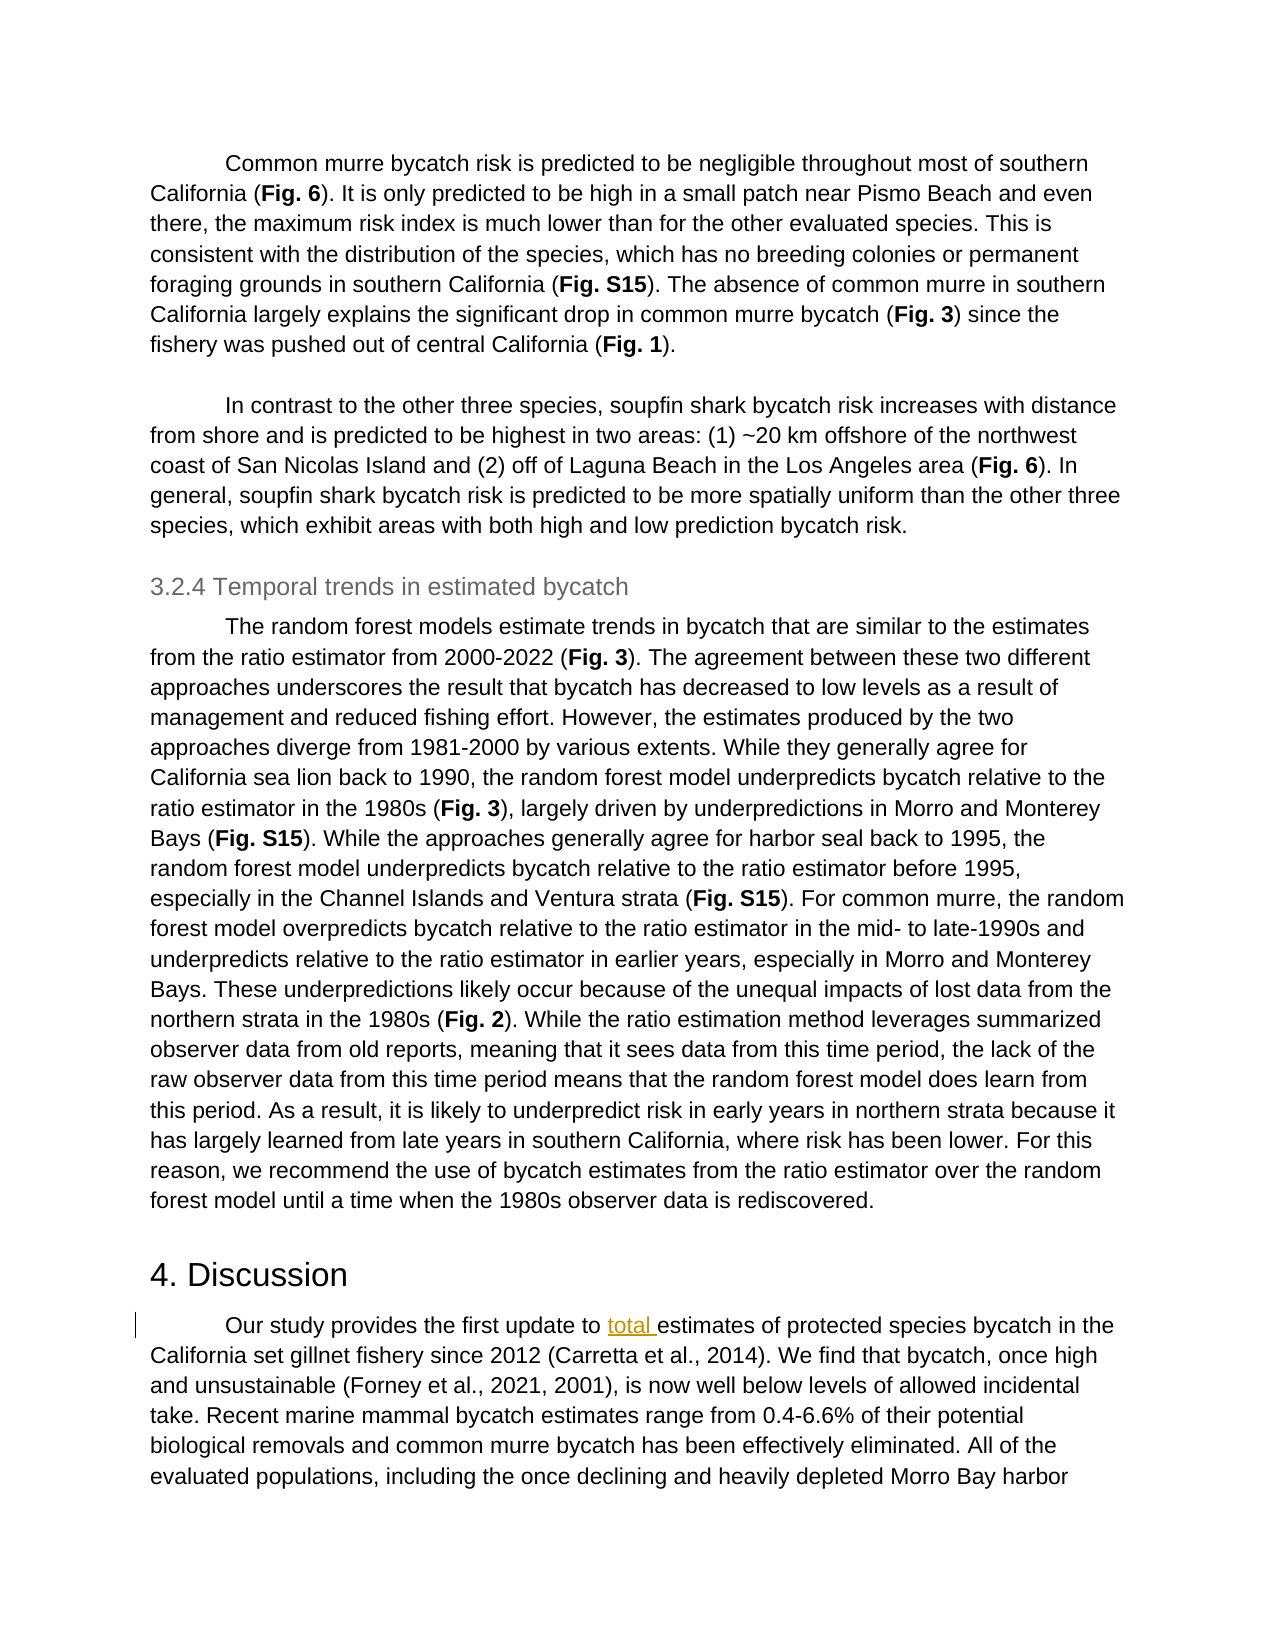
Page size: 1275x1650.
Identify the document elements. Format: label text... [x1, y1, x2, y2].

text Common murre bycatch risk is predicted to be negligible throughout most of southern California (Fig. 6). It is only predicted to be high in a small patch near Pismo Beach and even there, the maximum risk index is much lower than for the other evaluated species. This is consistent with the distribution of the species, which has no breeding colonies or permanent foraging grounds in southern California (Fig. S15). The absence of common murre in southern California largely explains the significant drop in common murre bycatch (Fig. 3) since the fishery was pushed out of central California (Fig. 1). [150, 150, 1125, 358]
subtitle 3.2.4 Temporal trends in estimated bycatch [150, 572, 1125, 601]
text In contrast to the other three species, soupfin shark bycatch risk increases with distance from shore and is predicted to be highest in two areas: (1) ~20 km offshore of the northwest coast of San Nicolas Island and (2) off of Laguna Beach in the Los Angeles area (Fig. 6). In general, soupfin shark bycatch risk is predicted to be more spatially uniform than the other three species, which exhibit areas with both high and low prediction bycatch risk. [150, 392, 1125, 539]
text The random forest models estimate trends in bycatch that are similar to the estimates from the ratio estimator from 2000-2022 (Fig. 3). The agreement between these two different approaches underscores the result that bycatch has decreased to low levels as a result of management and reduced fishing effort. However, the estimates produced by the two approaches diverge from 1981-2000 by various extents. While they generally agree for California sea lion back to 1990, the random forest model underpredicts bycatch relative to the ratio estimator in the 1980s (Fig. 3), largely driven by underpredictions in Morro and Monterey Bays (Fig. S15). While the approaches generally agree for harbor seal back to 1995, the random forest model underpredicts bycatch relative to the ratio estimator before 1995, especially in the Channel Islands and Ventura strata (Fig. S15). For common murre, the random forest model overpredicts bycatch relative to the ratio estimator in the mid- to late-1990s and underpredicts relative to the ratio estimator in earlier years, especially in Morro and Monterey Bays. These underpredictions likely occur because of the unequal impacts of lost data from the northern strata in the 1980s (Fig. 2). While the ratio estimation method leverages summarized observer data from old reports, meaning that it sees data from this time period, the lack of the raw observer data from this time period means that the random forest model does learn from this period. As a result, it is likely to underpredict risk in early years in northern strata because it has largely learned from late years in southern California, where risk has been lower. For this reason, we recommend the use of bycatch estimates from the ratio estimator over the random forest model until a time when the 1980s observer data is rediscovered. [150, 613, 1125, 1213]
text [150, 1312, 1125, 1489]
subtitle 4. Discussion [150, 1255, 1125, 1293]
